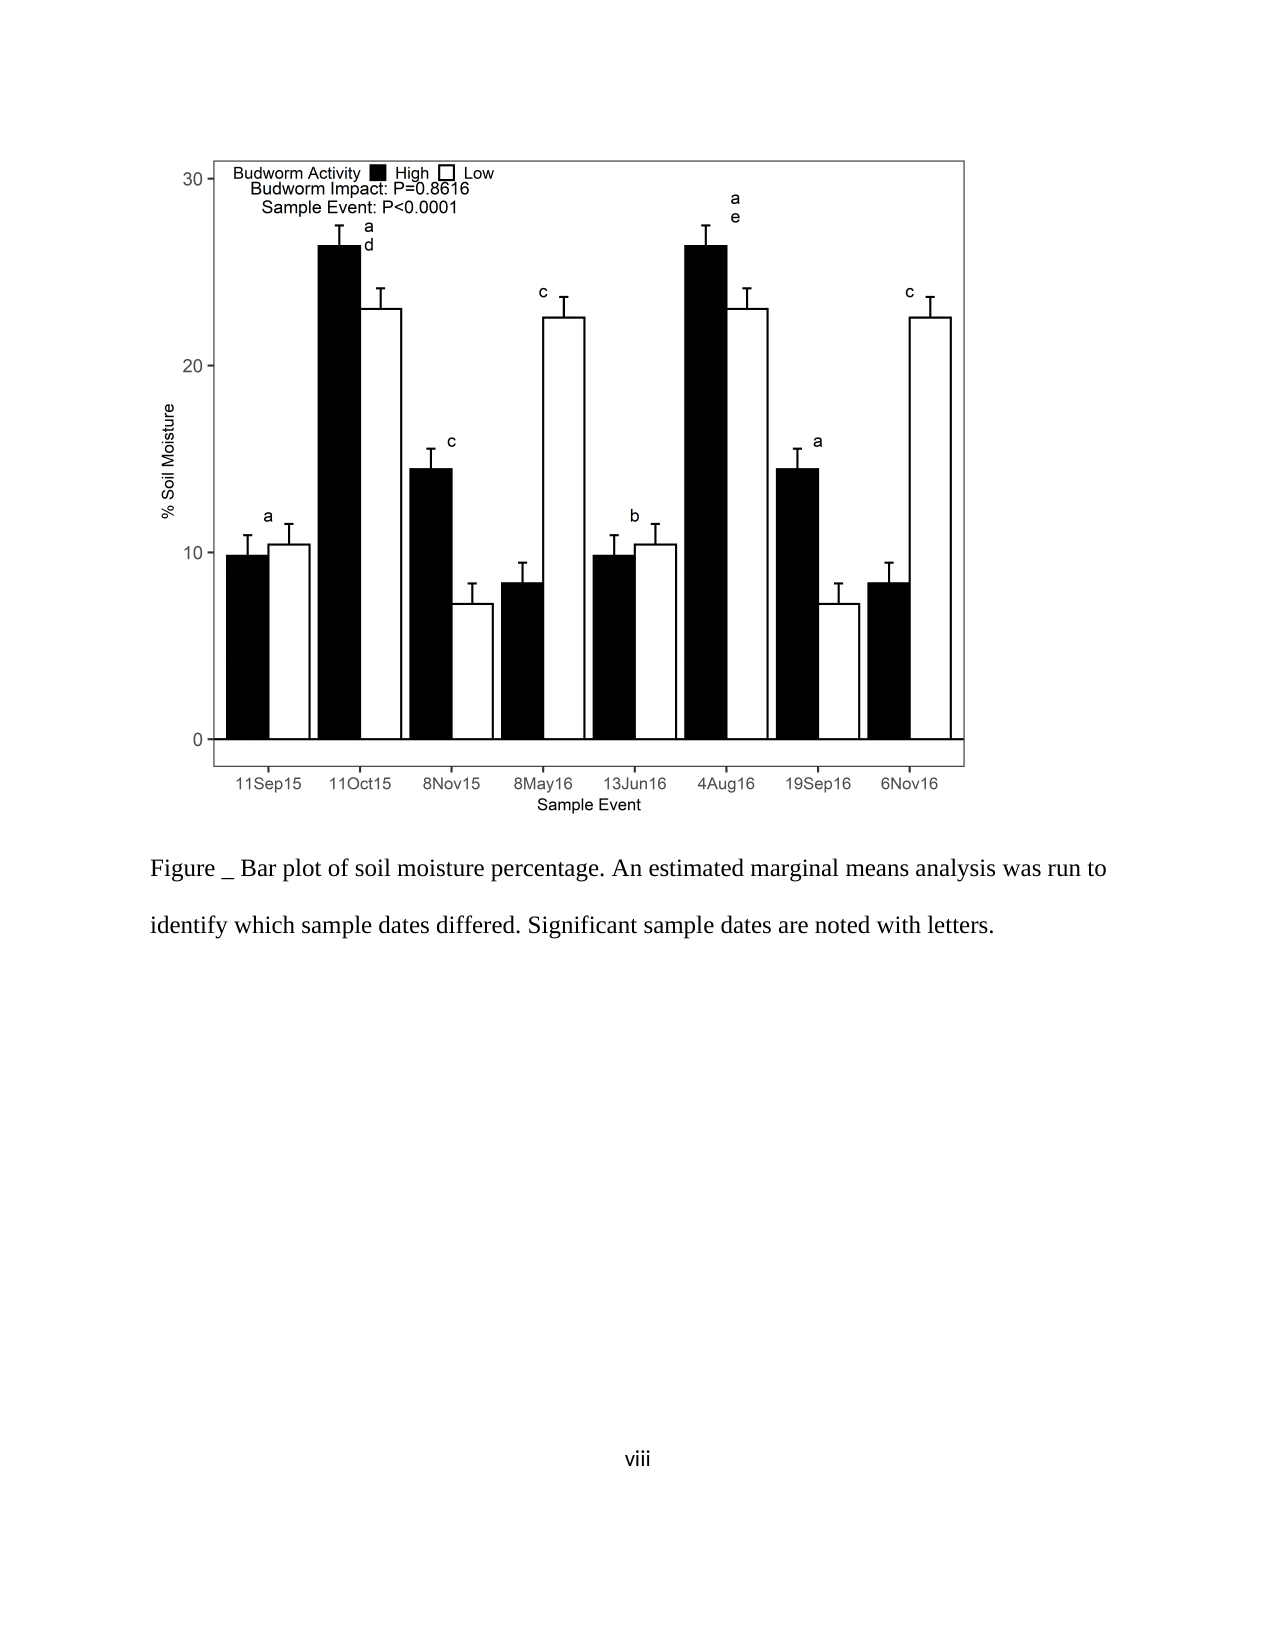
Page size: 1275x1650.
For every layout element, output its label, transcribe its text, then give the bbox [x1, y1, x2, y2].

text Figure _ Bar plot of soil moisture percentage. An estimated marginal means analysis was run to identify which sample dates differed. Significant sample dates are noted with letters. [150, 853, 1125, 939]
picture [150, 150, 976, 825]
